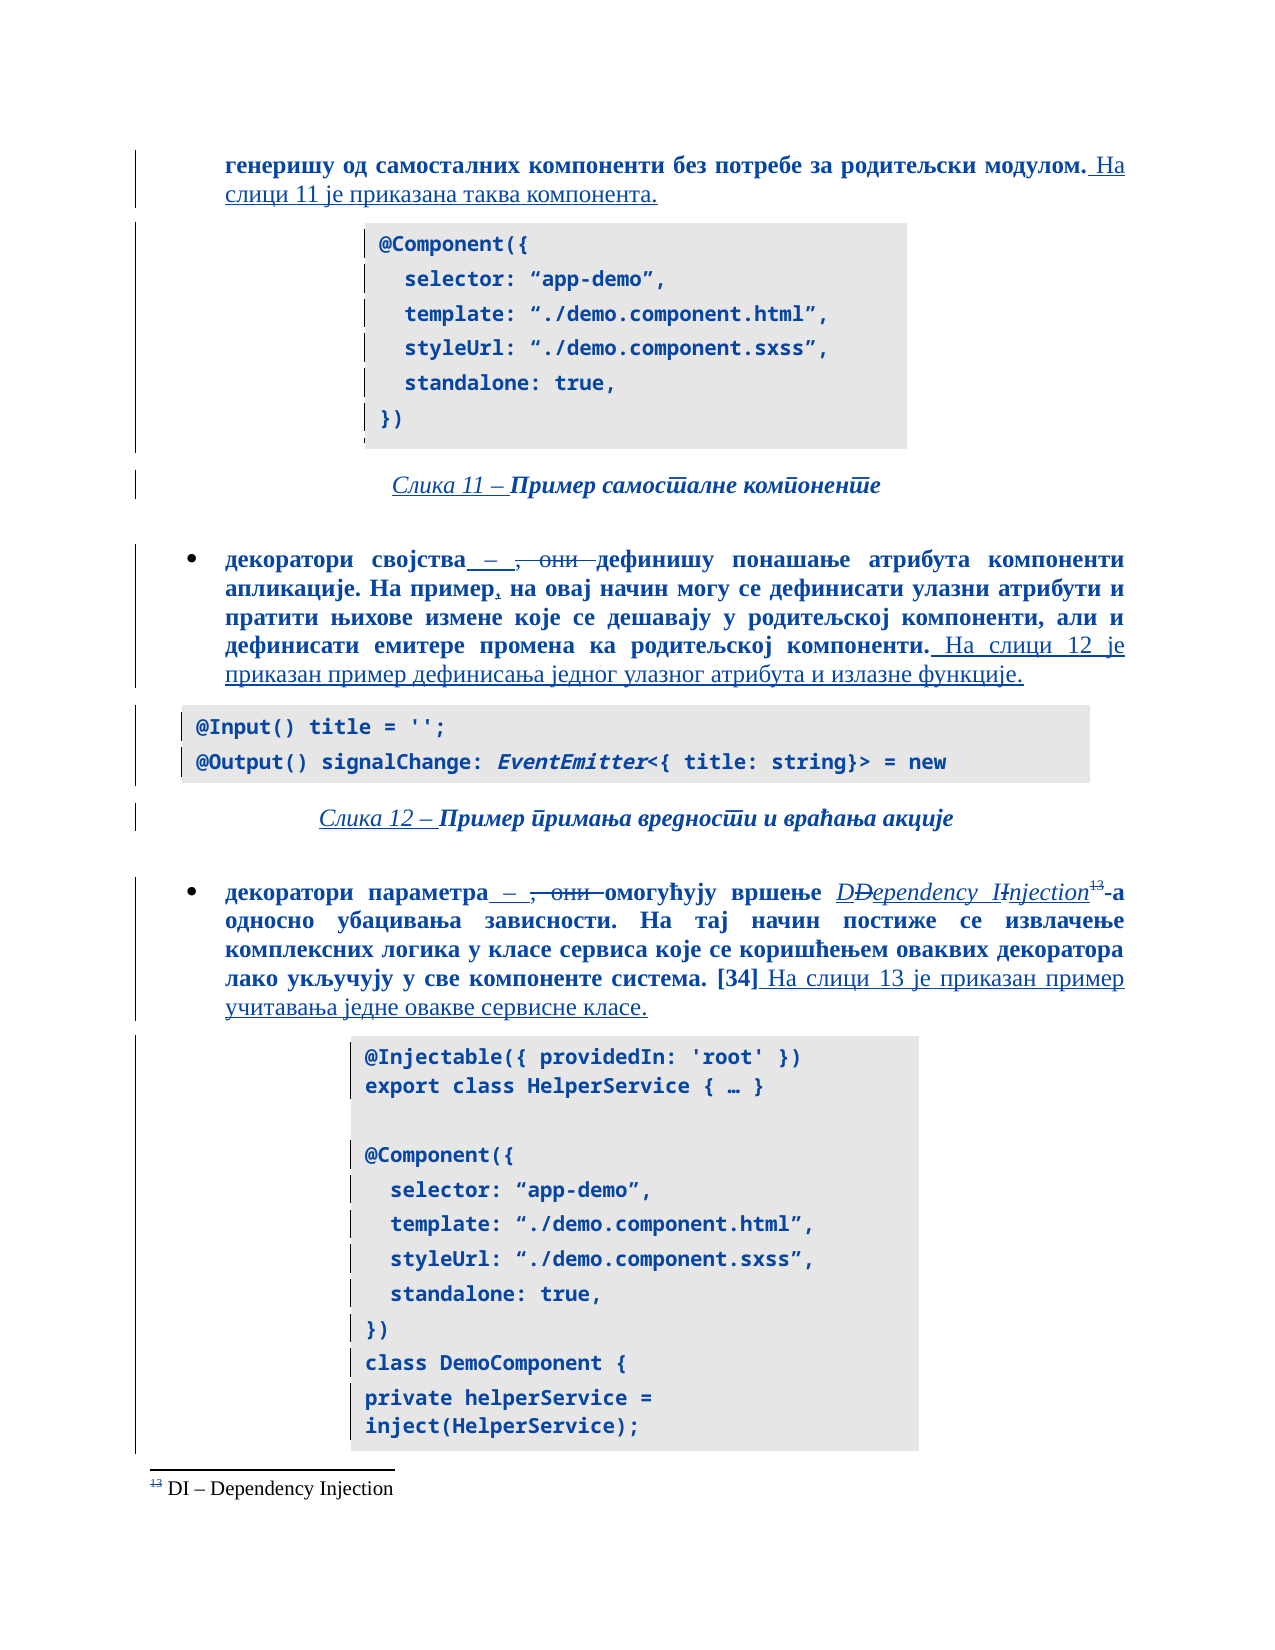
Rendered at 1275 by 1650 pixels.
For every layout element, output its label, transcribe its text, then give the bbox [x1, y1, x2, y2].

list декоратори својствадефинишу понашање атрибута компоненти апликације. На пример на овај начин могу се дефинисати улазни атрибути и пратити њихове измене које се дешавају у родитељској компоненти, али и дефинисати емитере промена ка родитељској компоненти. [187, 544, 1125, 688]
subtitle Пример примања вредности и враћања акције [150, 803, 1125, 831]
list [187, 150, 1125, 207]
subtitle Пример самосталне компоненте [150, 470, 1125, 499]
list декоратори параметраомогућују вршење -а односно убацивања зависности. На тај начин постиже се извлачење комплексних логика у класе сервиса које се коришћењем оваквих декоратора лако укључују у све компоненте система. [187, 877, 1125, 1021]
